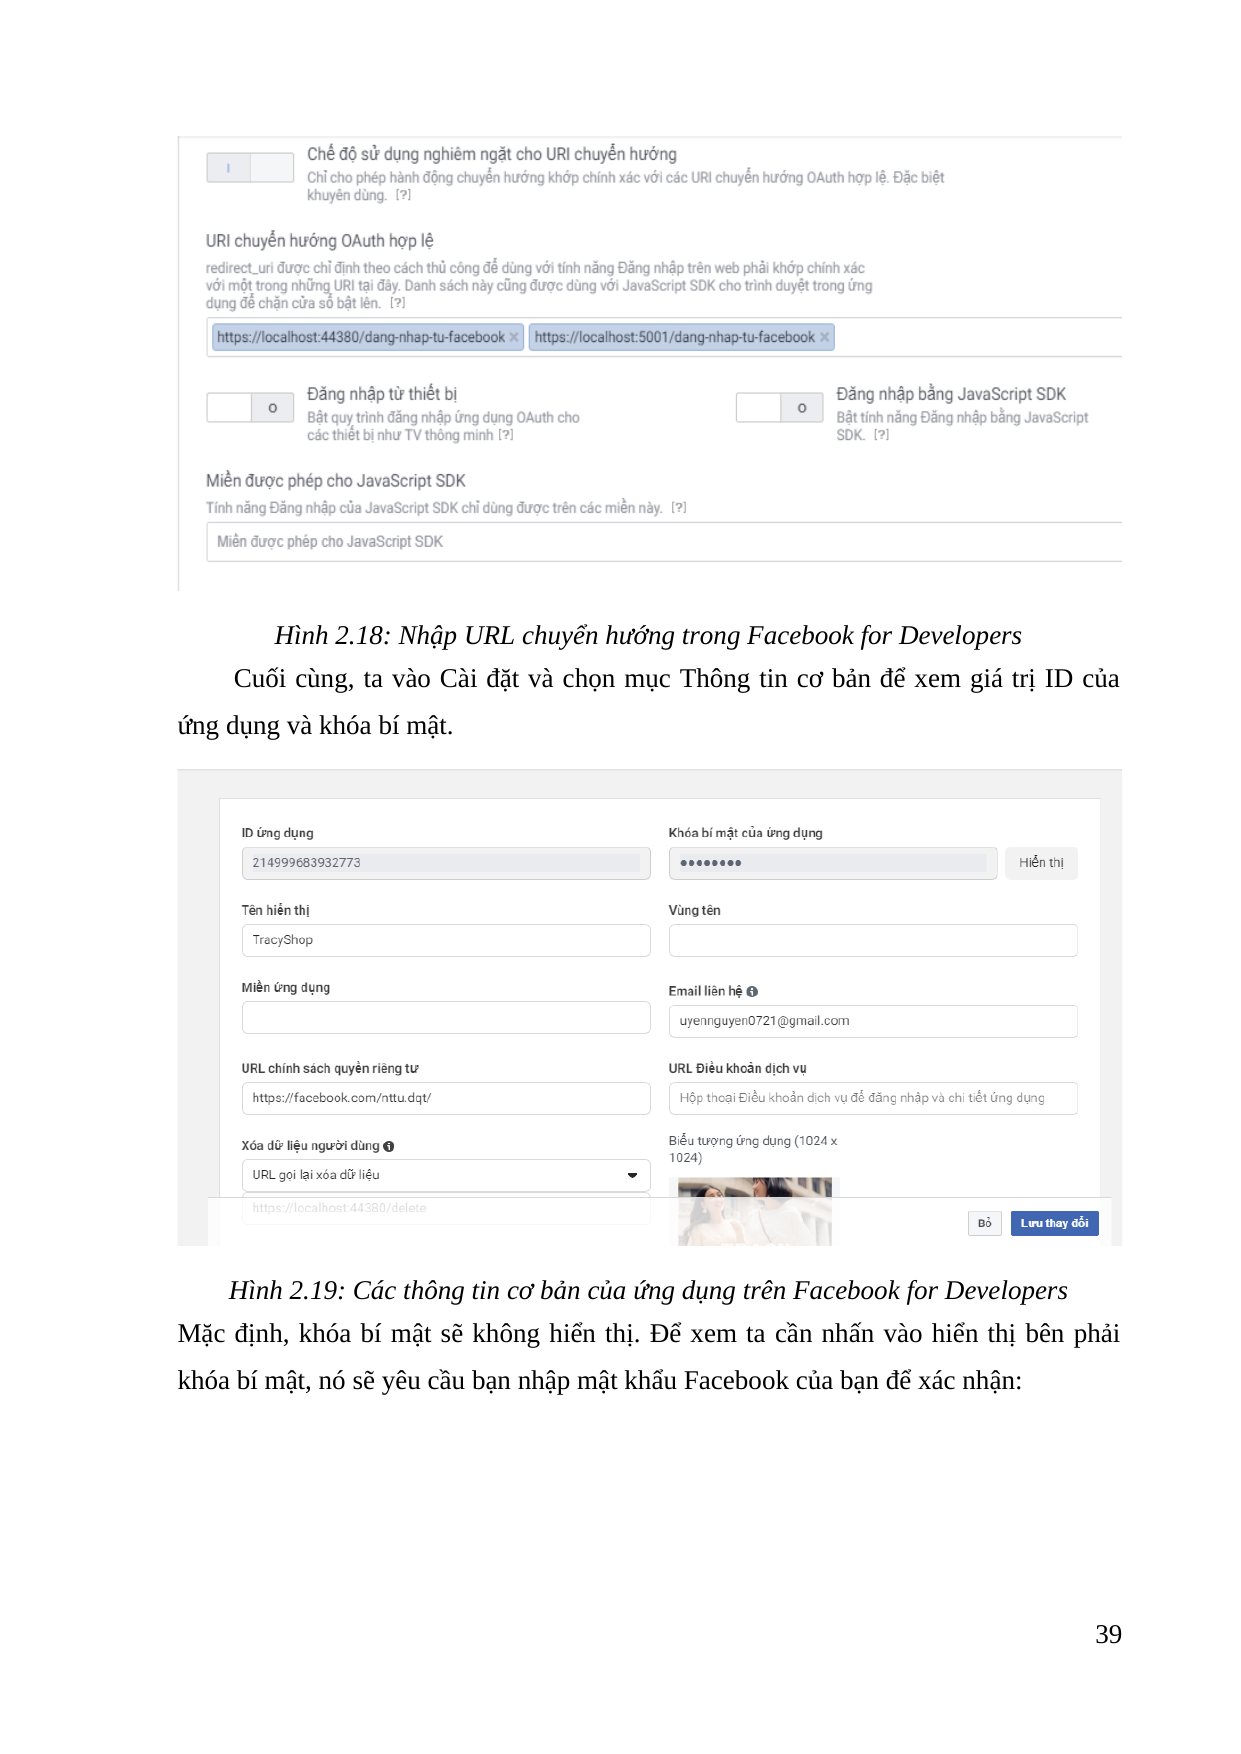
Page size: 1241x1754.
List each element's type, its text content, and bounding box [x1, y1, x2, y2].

text Hình 2.19: Các thông tin cơ bản của ứng dụng trên Facebook for Developers [177, 1274, 1122, 1305]
picture [177, 768, 1123, 1246]
text Mặc định, khóa bí mật sẽ không hiển thị. Để xem ta cần nhấn vào hiển thị bên phải khóa bí mật, nó sẽ yêu cầu bạn nhập mật khẩu Facebook của bạn để xác nhận: [177, 1317, 1122, 1395]
text Hình 2.18: Nhập URL chuyển hướng trong Facebook for Developers [177, 619, 1122, 650]
text Cuối cùng, ta vào Cài đặt và chọn mục Thông tin cơ bản để xem giá trị ID của ứng dụng và khóa bí mật. [177, 662, 1122, 740]
picture [177, 136, 1123, 591]
